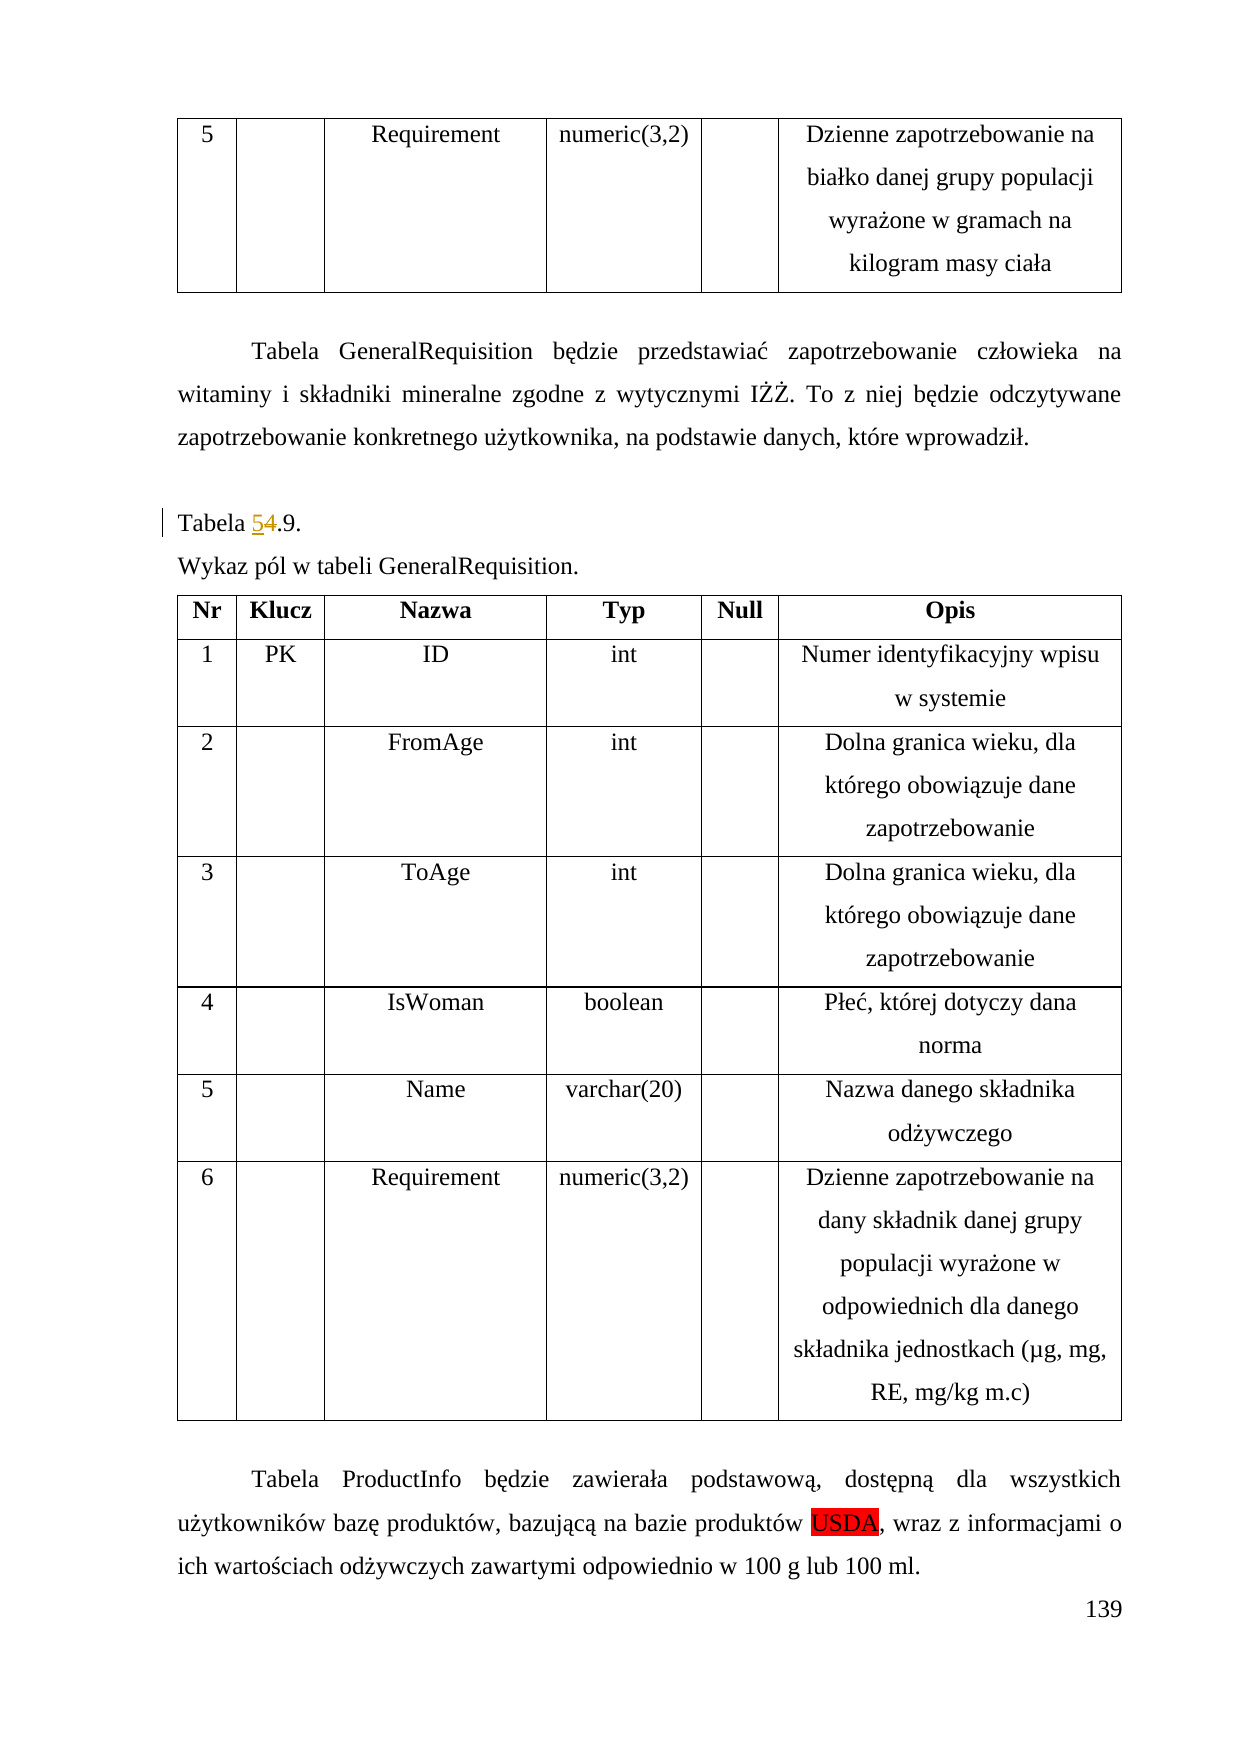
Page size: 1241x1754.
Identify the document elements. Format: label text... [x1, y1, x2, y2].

table_cell 3 [178, 857, 236, 986]
table_cell Numer identyfikacyjny wpisu w systemie [779, 640, 1121, 726]
table_cell Name [325, 1075, 546, 1161]
table_cell Requirement [325, 119, 546, 292]
table_cell ID [325, 640, 546, 726]
table_header Nazwa [325, 596, 546, 638]
table_cell [702, 119, 778, 292]
table_cell ToAge [325, 857, 546, 986]
table_cell [237, 727, 324, 856]
table_cell [237, 119, 324, 292]
table_cell 6 [178, 1162, 236, 1420]
table_cell int [547, 857, 701, 986]
table_cell [702, 1162, 778, 1420]
table_cell [237, 1075, 324, 1161]
table_cell [702, 988, 778, 1073]
table_cell Dolna granica wieku, dla którego obowiązuje dane zapotrzebowanie [779, 857, 1121, 986]
text Wykaz pól w tabeli GeneralRequisition. [177, 551, 1122, 580]
table_cell [237, 857, 324, 986]
table_cell [702, 640, 778, 726]
table_header Nr [178, 596, 236, 638]
table_cell IsWoman [325, 988, 546, 1073]
table_cell PK [237, 640, 324, 726]
text Tabela ProductInfo będzie zawierała podstawową, dostępną dla wszystkich użytkowników bazę produktów, bazującą na bazie produktów USDA, wraz z informacjami o ich wartościach odżywczych zawartymi odpowiednio w 100 g lub 100 ml. [177, 1464, 1122, 1579]
table_header Null [702, 596, 778, 638]
table_cell Nazwa danego składnika odżywczego [779, 1075, 1121, 1161]
table_cell FromAge [325, 727, 546, 856]
table_cell [702, 727, 778, 856]
table_cell Dzienne zapotrzebowanie na dany składnik danej grupy populacji wyrażone w odpowiednich dla danego składnika jednostkach (µg, mg, RE, mg/kg m.c) [779, 1162, 1121, 1420]
table_cell 2 [178, 727, 236, 856]
text Tabela .9. [177, 508, 1122, 537]
table_cell 5 [178, 119, 236, 292]
table_cell int [547, 727, 701, 856]
table_header Typ [547, 596, 701, 638]
table_cell [702, 1075, 778, 1161]
table_cell 5 [178, 1075, 236, 1161]
table_cell Dzienne zapotrzebowanie na białko danej grupy populacji wyrażone w gramach na kilogram masy ciała [779, 119, 1121, 292]
table_cell 1 [178, 640, 236, 726]
table_cell [702, 857, 778, 986]
table_cell Requirement [325, 1162, 546, 1420]
table_cell numeric(3,2) [547, 1162, 701, 1420]
table_header Opis [779, 596, 1121, 638]
table_cell [237, 988, 324, 1073]
table_cell 4 [178, 988, 236, 1073]
table_cell Dolna granica wieku, dla którego obowiązuje dane zapotrzebowanie [779, 727, 1121, 856]
table_cell varchar(20) [547, 1075, 701, 1161]
text Tabela GeneralRequisition będzie przedstawiać zapotrzebowanie człowieka na witaminy i składniki mineralne zgodne z wytycznymi IŻŻ. To z niej będzie odczytywane zapotrzebowanie konkretnego użytkownika, na podstawie danych, które wprowadził. [177, 336, 1122, 451]
table_header Klucz [237, 596, 324, 638]
table_cell numeric(3,2) [547, 119, 701, 292]
table_cell boolean [547, 988, 701, 1073]
table_cell Płeć, której dotyczy dana norma [779, 988, 1121, 1073]
table_cell [237, 1162, 324, 1420]
table_cell int [547, 640, 701, 726]
